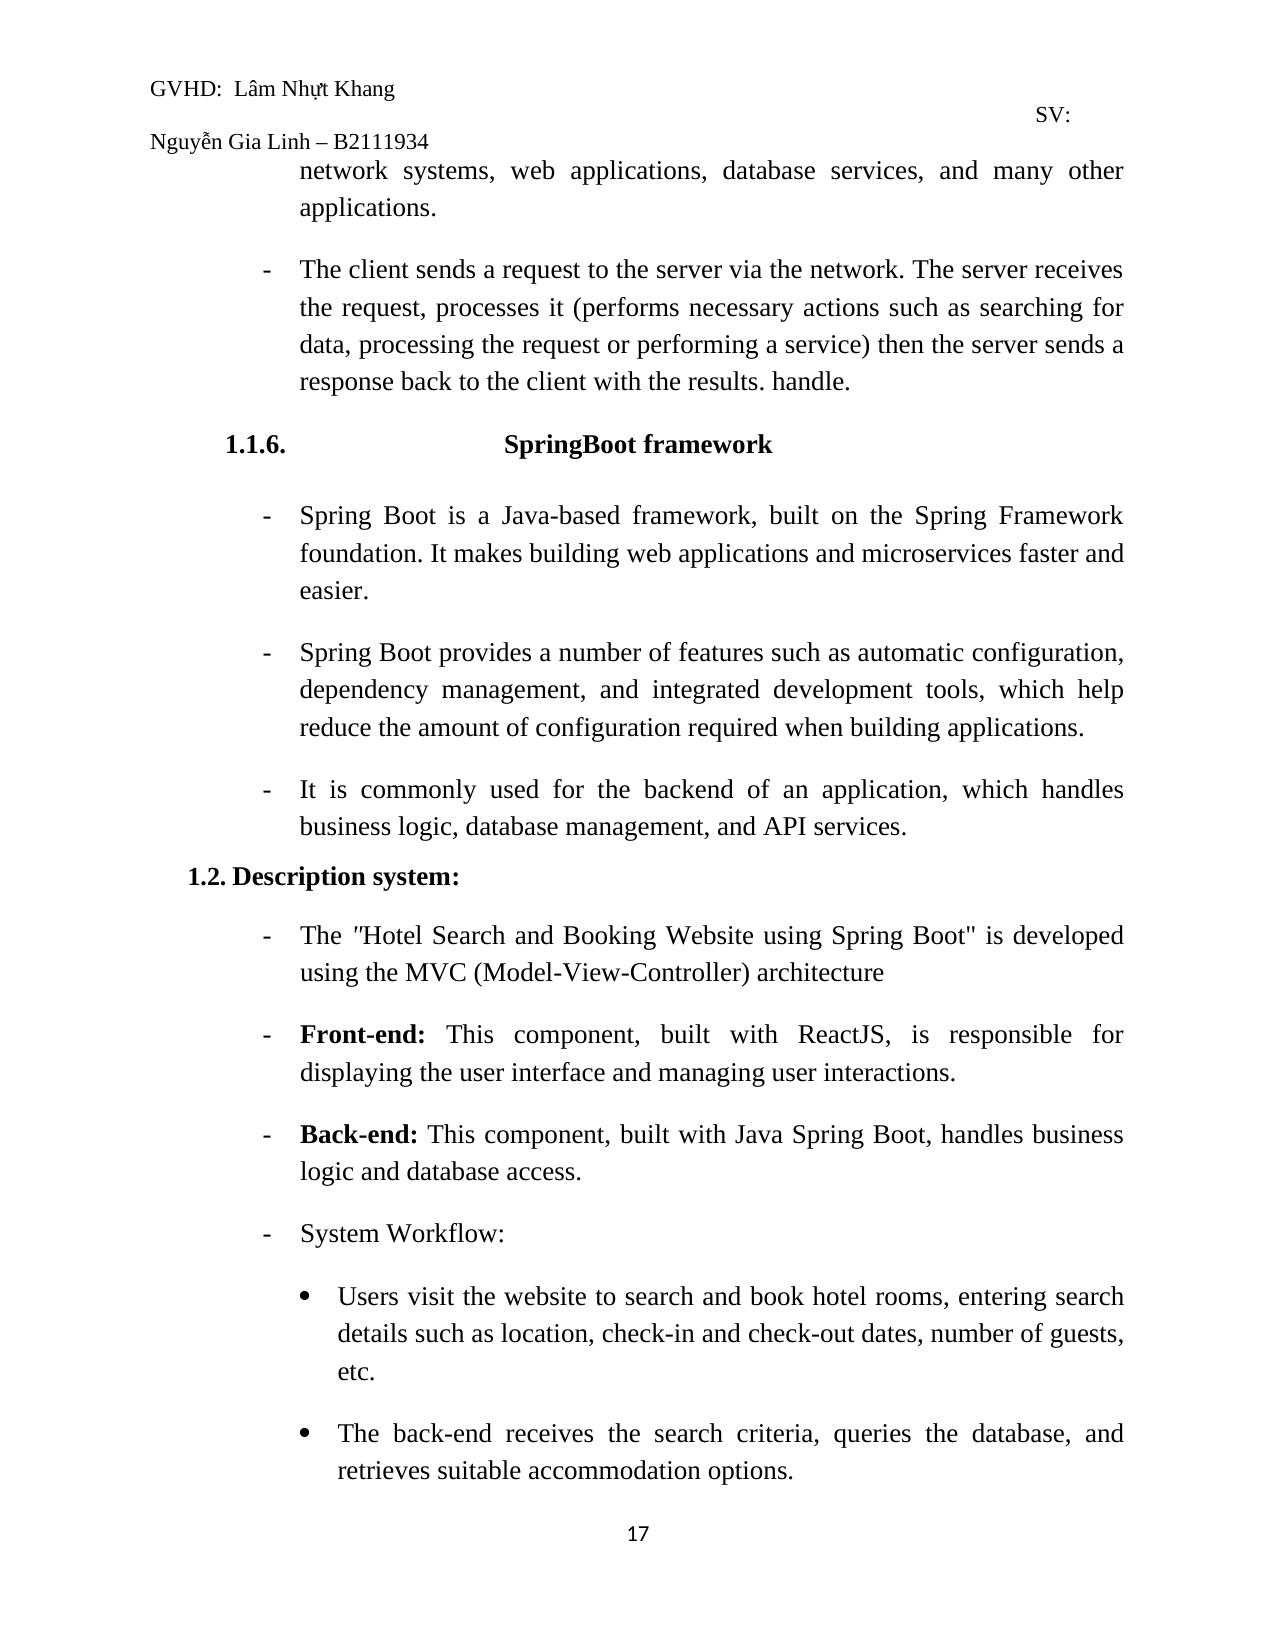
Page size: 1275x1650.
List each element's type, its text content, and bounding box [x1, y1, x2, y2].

list System Workflow: [262, 1218, 1125, 1249]
list Spring Boot is a Java-based framework, built on the Spring Framework foundation. It makes building web applications and microservices faster and easier. [262, 499, 1125, 605]
list The "Hotel Search and Booking Website using Spring Boot" is developed using the MVC (Model-View-Controller) architecture [262, 919, 1125, 987]
list It is commonly used for the backend of an application, which handles business logic, database management, and API services. [262, 773, 1125, 842]
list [262, 154, 1125, 222]
list The back-end receives the search criteria, queries the database, and retrieves suitable accommodation options. [300, 1417, 1125, 1485]
list Users visit the website to search and book hotel rooms, entering search details such as location, check-in and check-out dates, number of guests, etc. [300, 1280, 1125, 1386]
list Front-end: This component, built with ReactJS, is responsible for displaying the user interface and managing user interactions. [262, 1018, 1125, 1087]
list The client sends a request to the server via the network. The server receives the request, processes it (performs necessary actions such as searching for data, processing the request or performing a service) then the server sends a response back to the client with the results. handle. [262, 254, 1125, 397]
list SpringBoot framework [225, 428, 1125, 459]
list Back-end: This component, built with Java Spring Boot, handles business logic and database access. [262, 1118, 1125, 1186]
list Spring Boot provides a number of features such as automatic configuration, dependency management, and integrated development tools, which help reduce the amount of configuration required when building applications. [262, 636, 1125, 742]
list Description system: [187, 860, 1125, 891]
